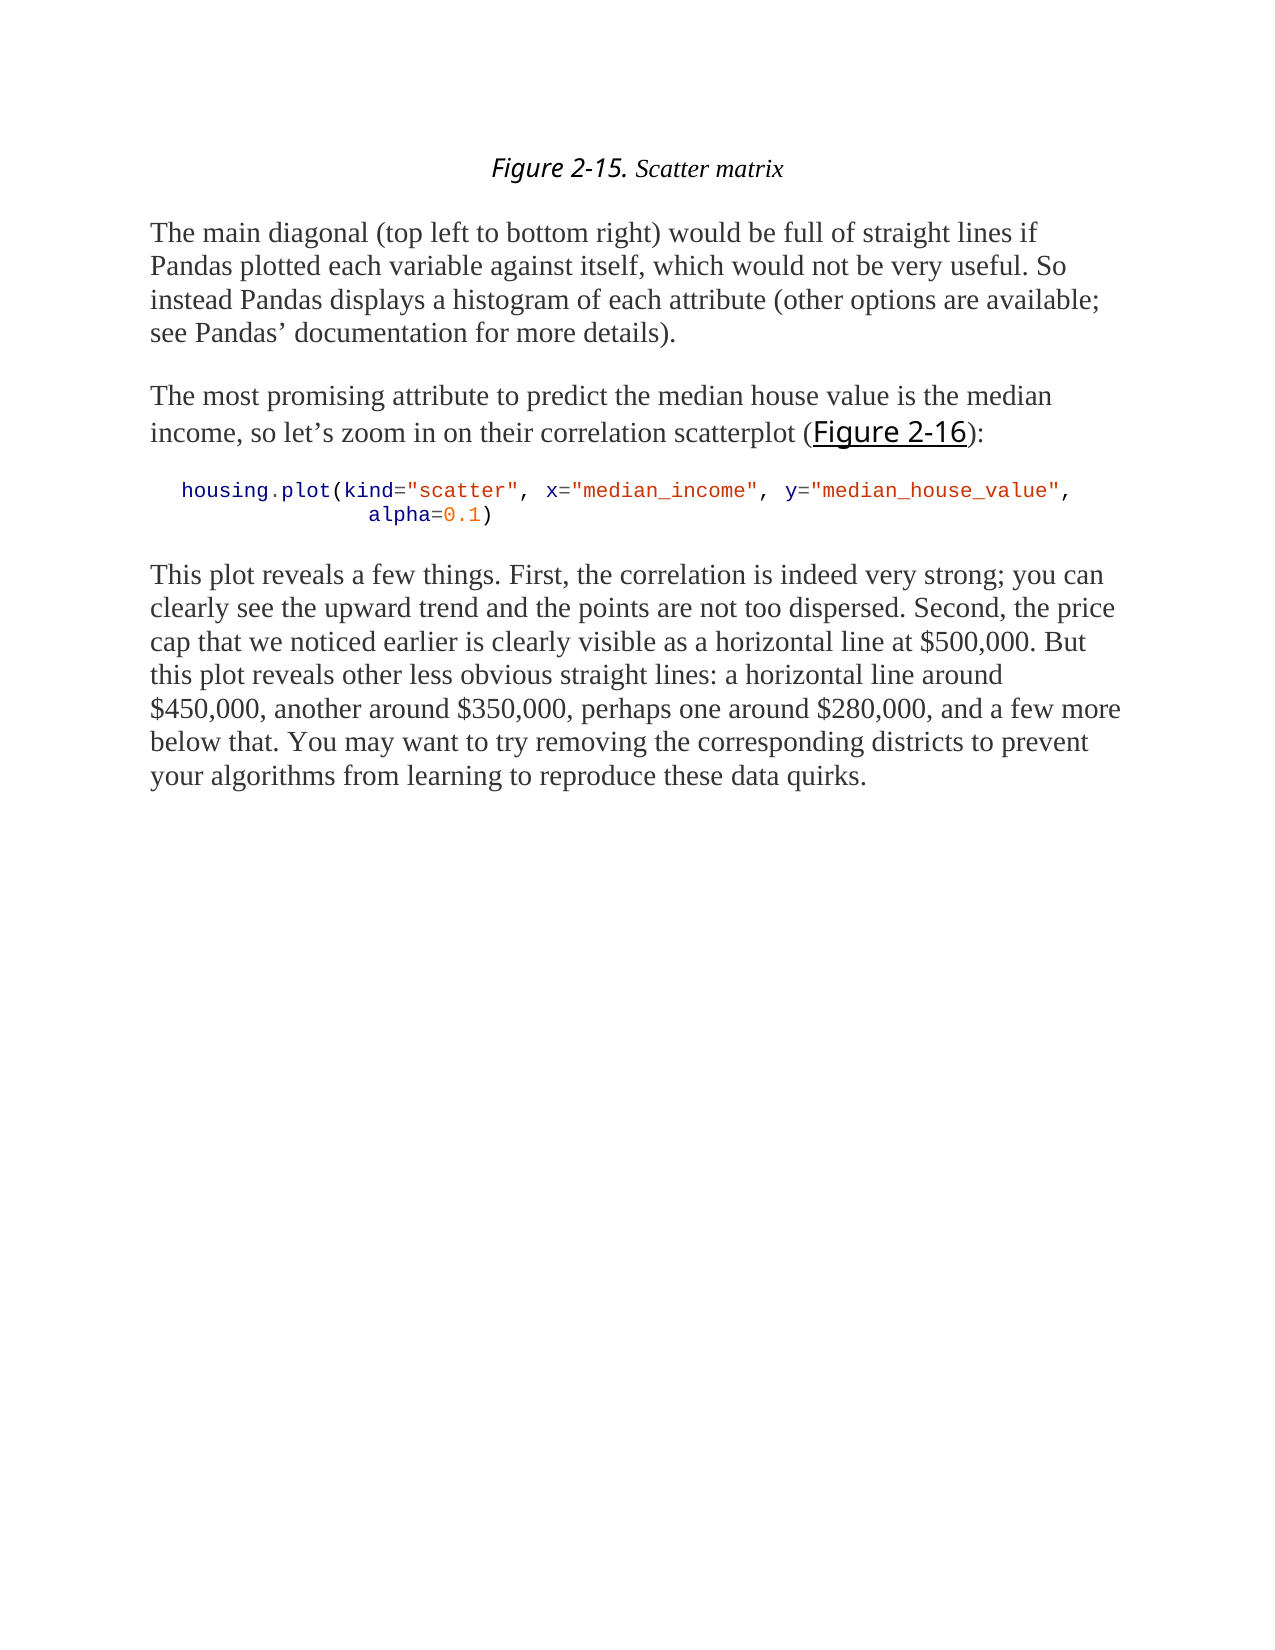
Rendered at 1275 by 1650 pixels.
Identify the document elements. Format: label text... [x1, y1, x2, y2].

text This plot reveals a few things. First, the correlation is indeed very strong; you can clearly see the upward trend and the points are not too dispersed. Second, the price cap that we noticed earlier is clearly visible as a horizontal line at $500,000. But this plot reveals other less obvious straight lines: a horizontal line around $450,000, another around $350,000, perhaps one around $280,000, and a few more below that. You may want to try removing the corresponding districts to prevent your algorithms from learning to reproduce these data quirks. [150, 557, 1125, 792]
text housing.plot(kind="scatter", x="median_income", y="median_house_value", [181, 480, 1125, 504]
text The most promising attribute to predict the median house value is the median income, so let’s zoom in on their correlation scatterplot (Figure 2-16): [150, 378, 1125, 451]
text Figure 2-15. Scatter matrix [150, 150, 1125, 186]
text The main diagonal (top left to bottom right) would be full of straight lines if Pandas plotted each variable against itself, which would not be very useful. So instead Pandas displays a histogram of each attribute (other options are available; see Pandas’ documentation for more details). [150, 215, 1125, 349]
text alpha=0.1) [181, 504, 1125, 528]
